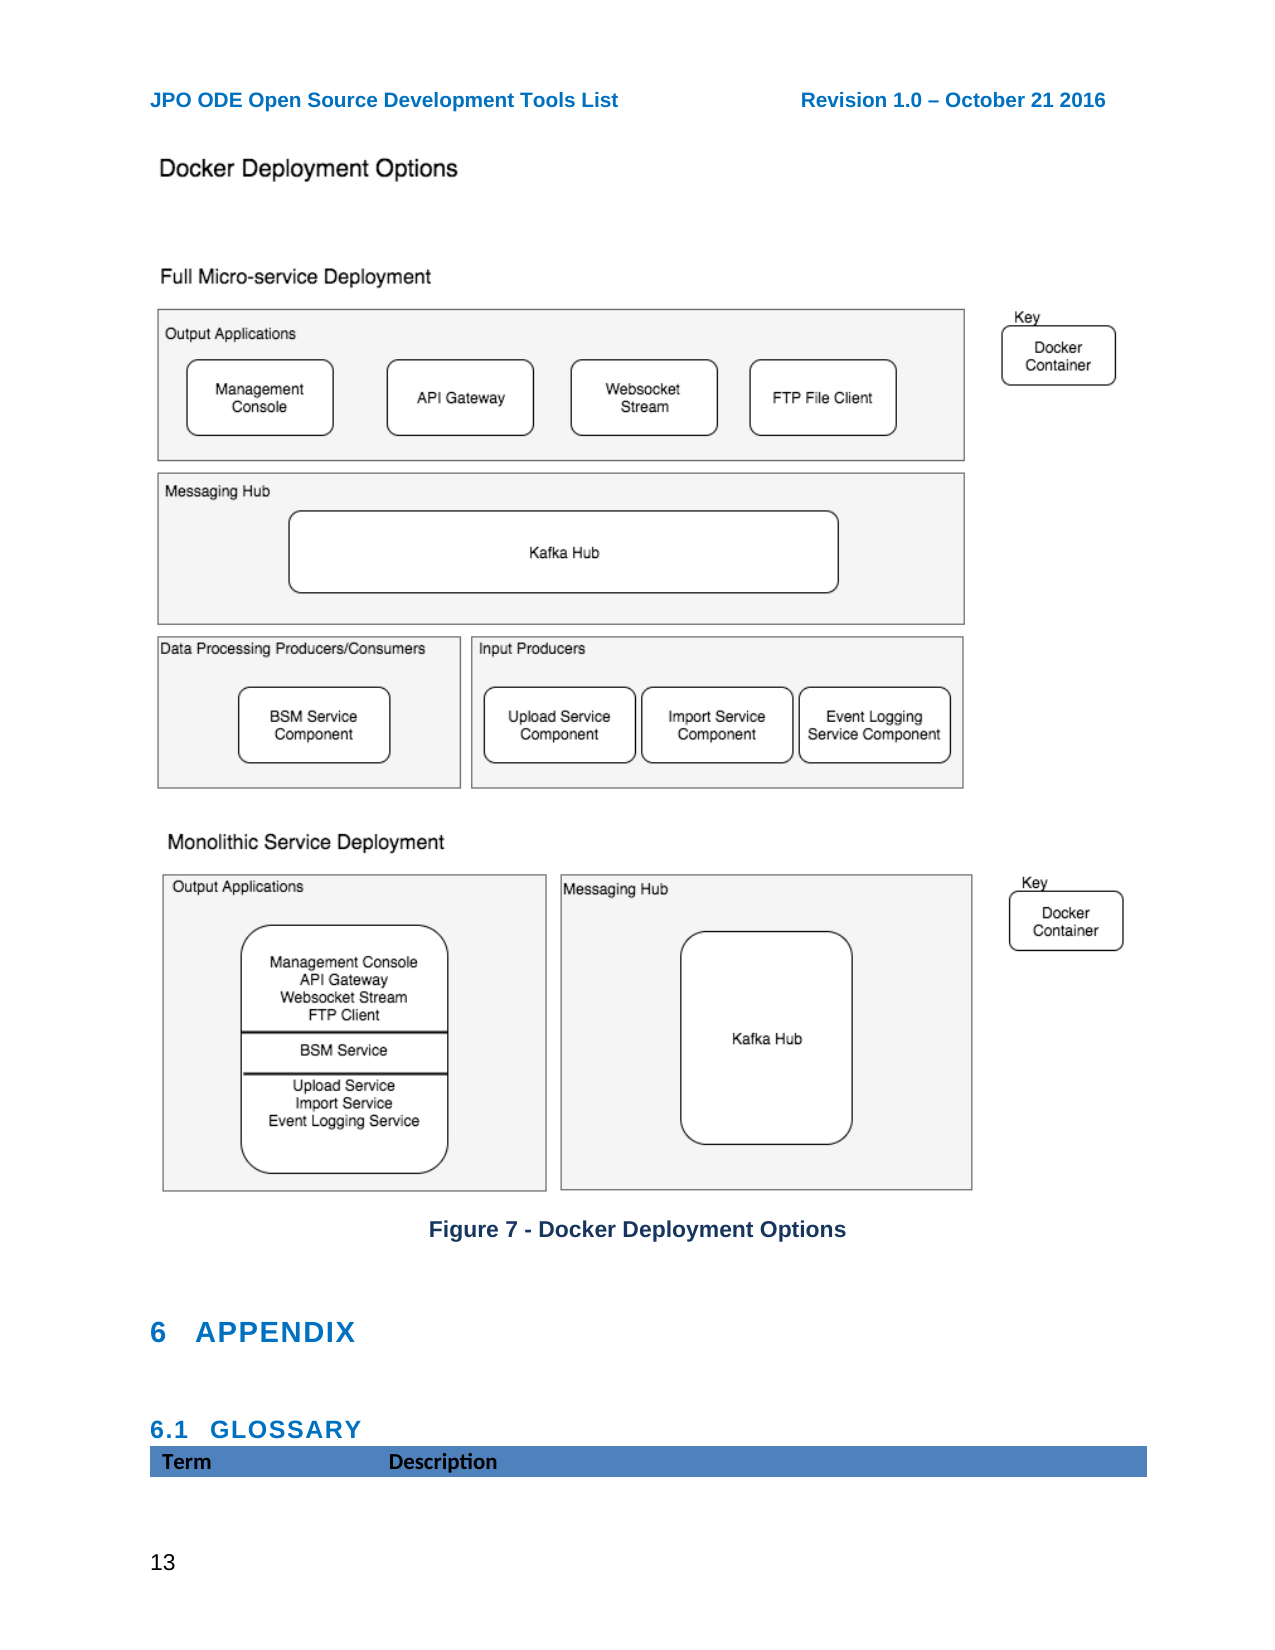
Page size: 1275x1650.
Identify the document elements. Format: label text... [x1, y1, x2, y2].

text Figure 7 - Docker Deployment Options [150, 1216, 1125, 1242]
table_header Description [378, 1447, 1146, 1476]
subtitle Appendix [150, 1316, 1125, 1349]
subtitle Glossary [150, 1415, 1125, 1443]
table_header Term [151, 1447, 377, 1476]
